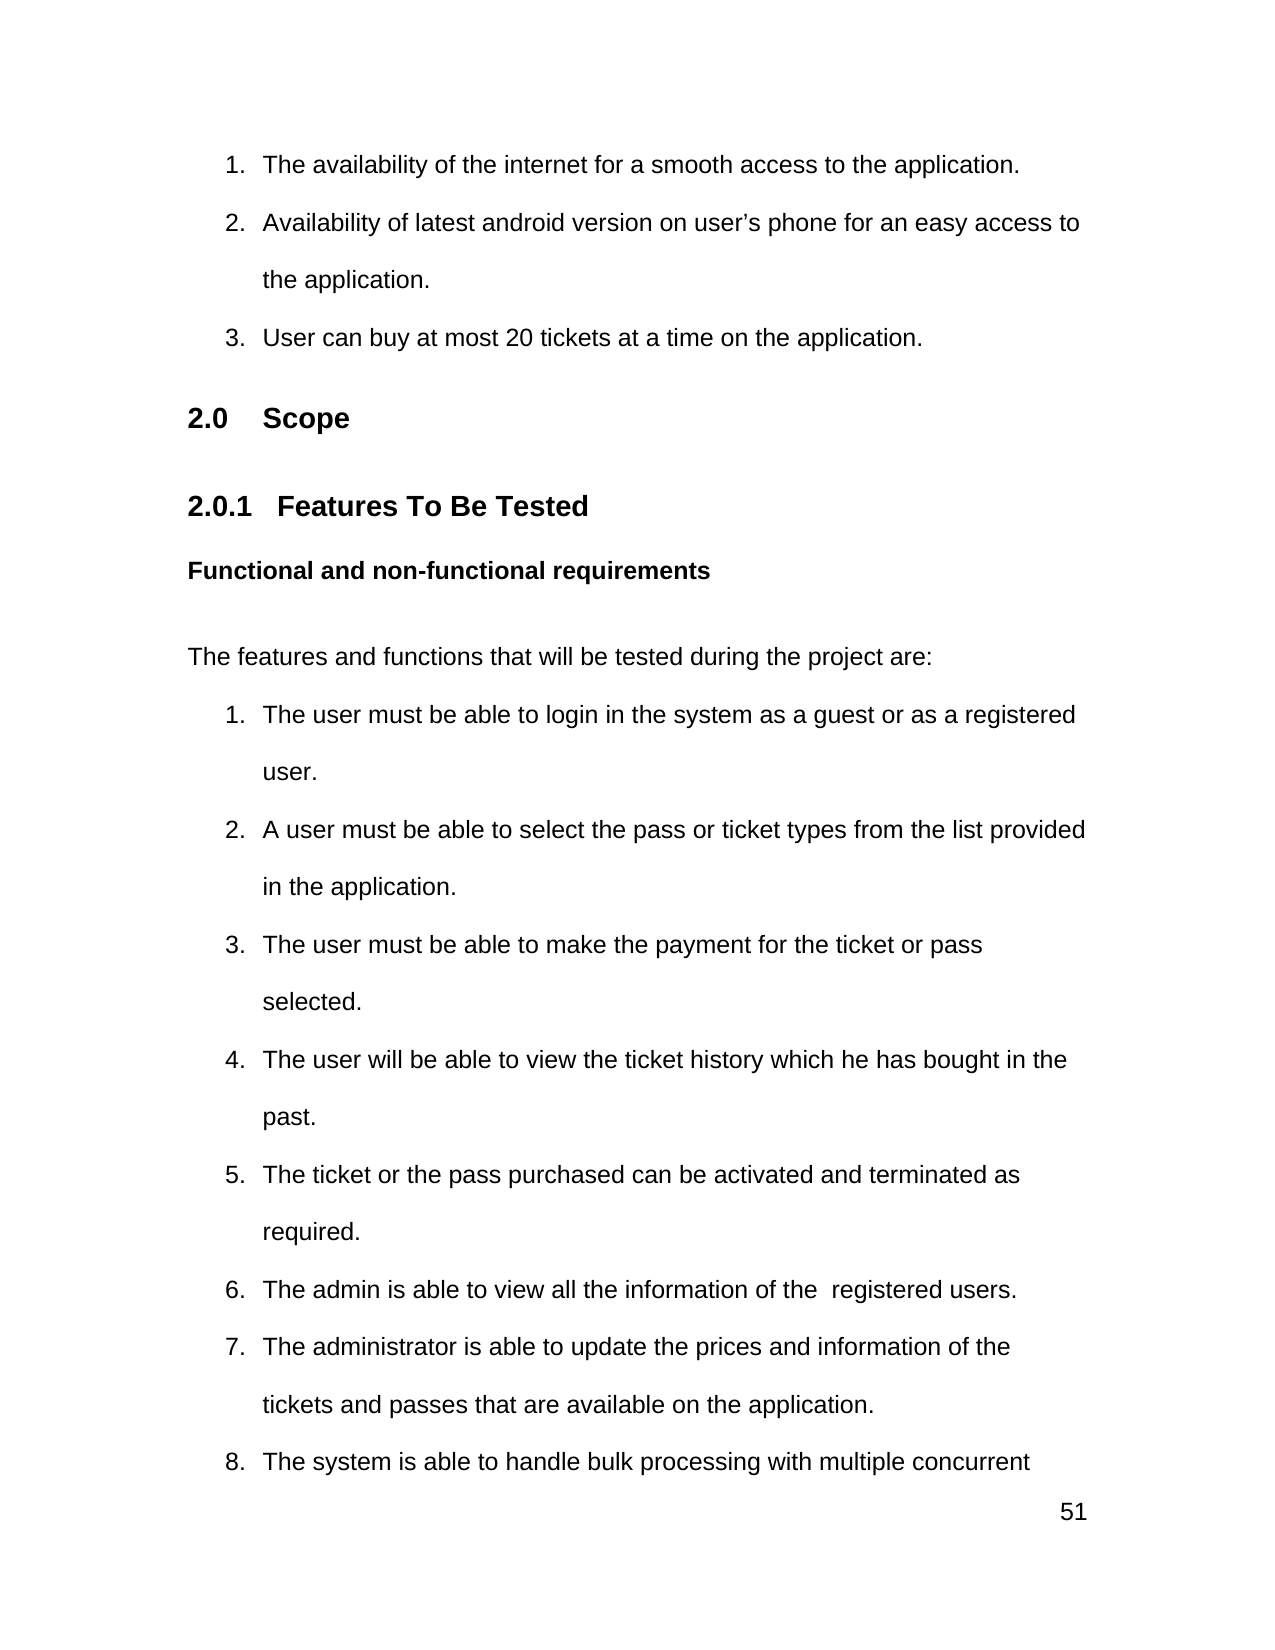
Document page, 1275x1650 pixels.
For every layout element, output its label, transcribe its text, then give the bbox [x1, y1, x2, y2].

subtitle 2.0 Scope [187, 401, 1087, 434]
list The user must be able to login in the system as a guest or as a registered user. [225, 699, 1087, 786]
subtitle 2.0.1 Features To Be Tested [187, 489, 1087, 522]
list The ticket or the pass purchased can be activated and terminated as required. [225, 1159, 1087, 1246]
list The user must be able to make the payment for the ticket or pass selected. [225, 929, 1087, 1016]
list Availability of latest android version on user’s phone for an easy access to the application. [225, 207, 1087, 294]
list The administrator is able to update the prices and information of the tickets and passes that are available on the application. [225, 1332, 1087, 1418]
list The availability of the internet for a smooth access to the application. [225, 150, 1087, 179]
text The features and functions that will be tested during the project are: [187, 642, 1087, 671]
text Functional and non-functional requirements [187, 556, 1087, 584]
list A user must be able to select the pass or ticket types from the list provided in the application. [225, 814, 1087, 901]
list The user will be able to view the ticket history which he has bought in the past. [225, 1044, 1087, 1131]
list The admin is able to view all the information of the registered users. [225, 1274, 1087, 1303]
list User can buy at most 20 tickets at a time on the application. [225, 322, 1087, 351]
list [225, 1447, 1087, 1476]
